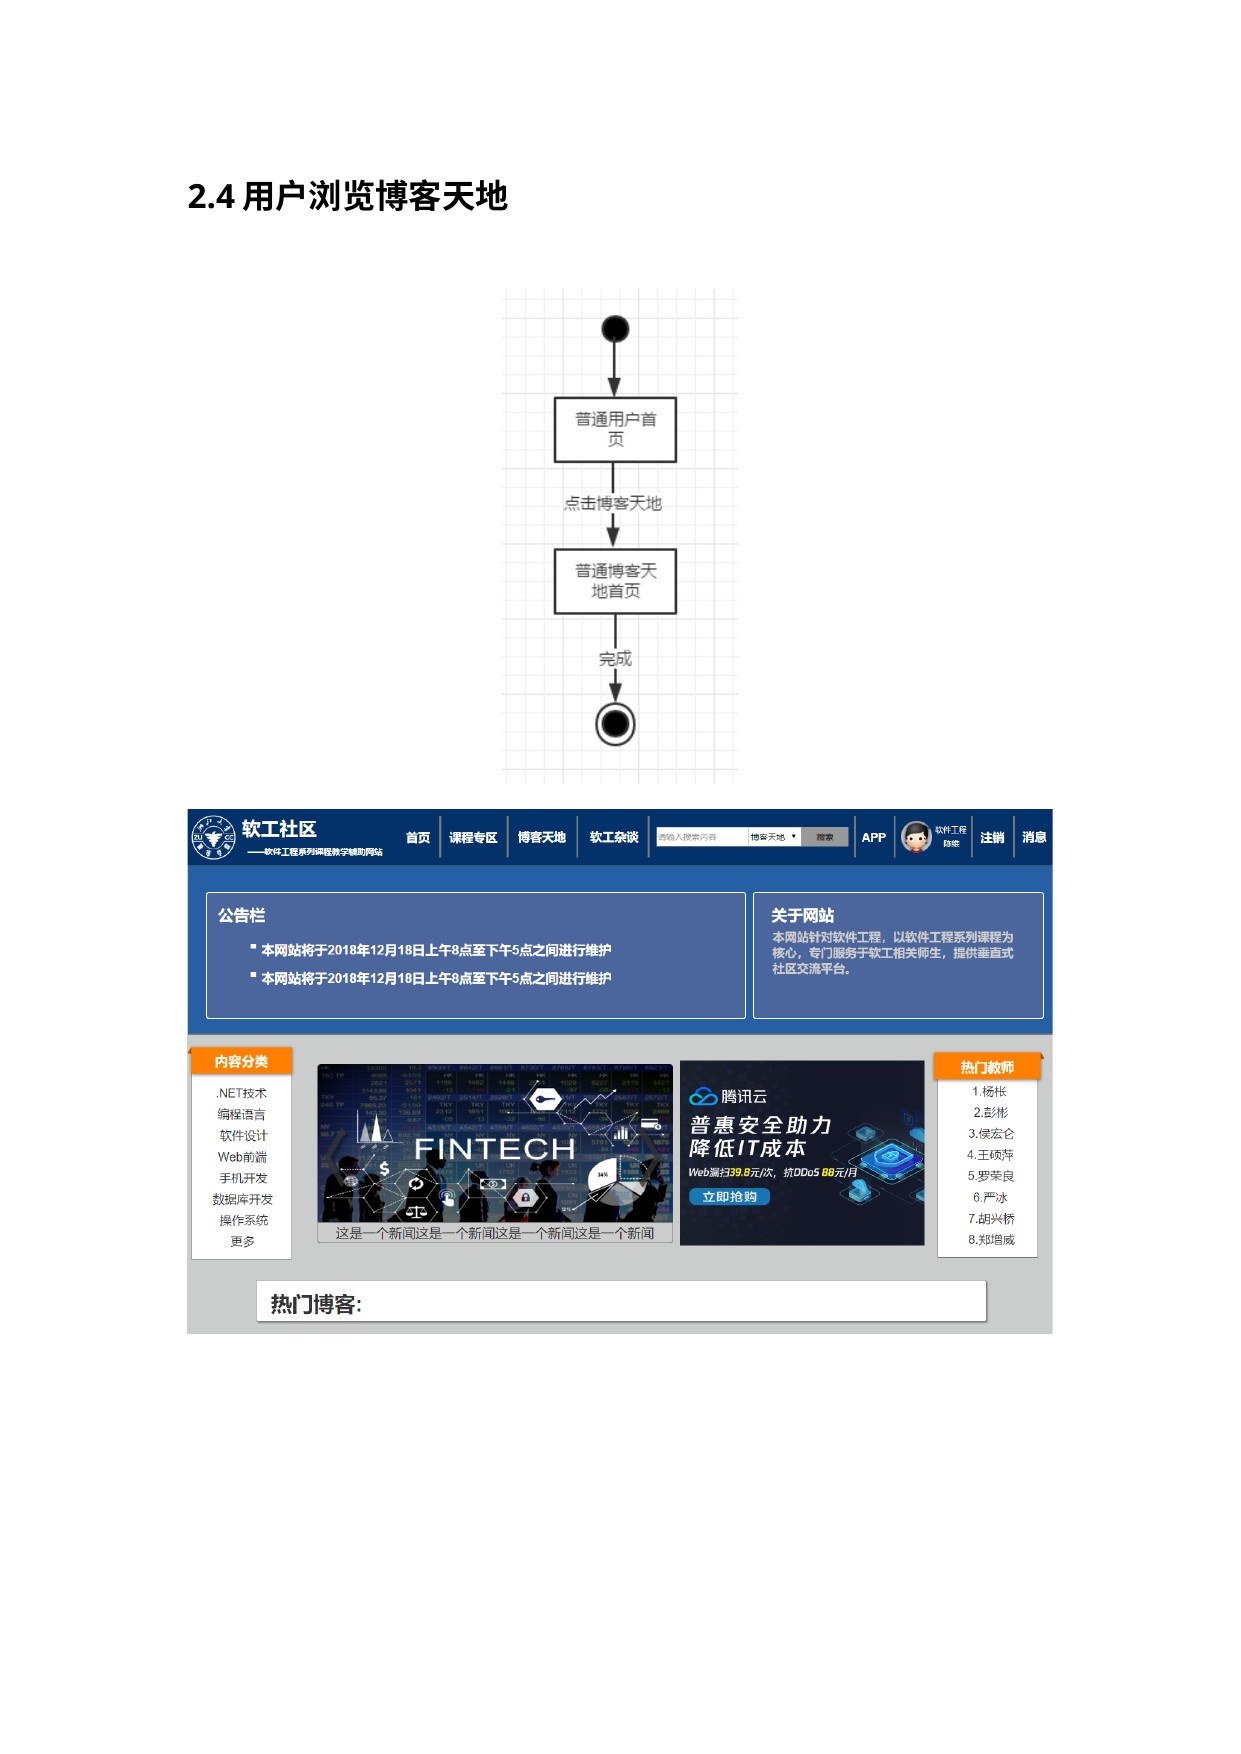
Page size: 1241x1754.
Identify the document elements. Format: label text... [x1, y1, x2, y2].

picture [502, 289, 739, 784]
picture [187, 809, 1053, 1334]
subtitle 2.4用户浏览博客天地 [187, 162, 1053, 227]
